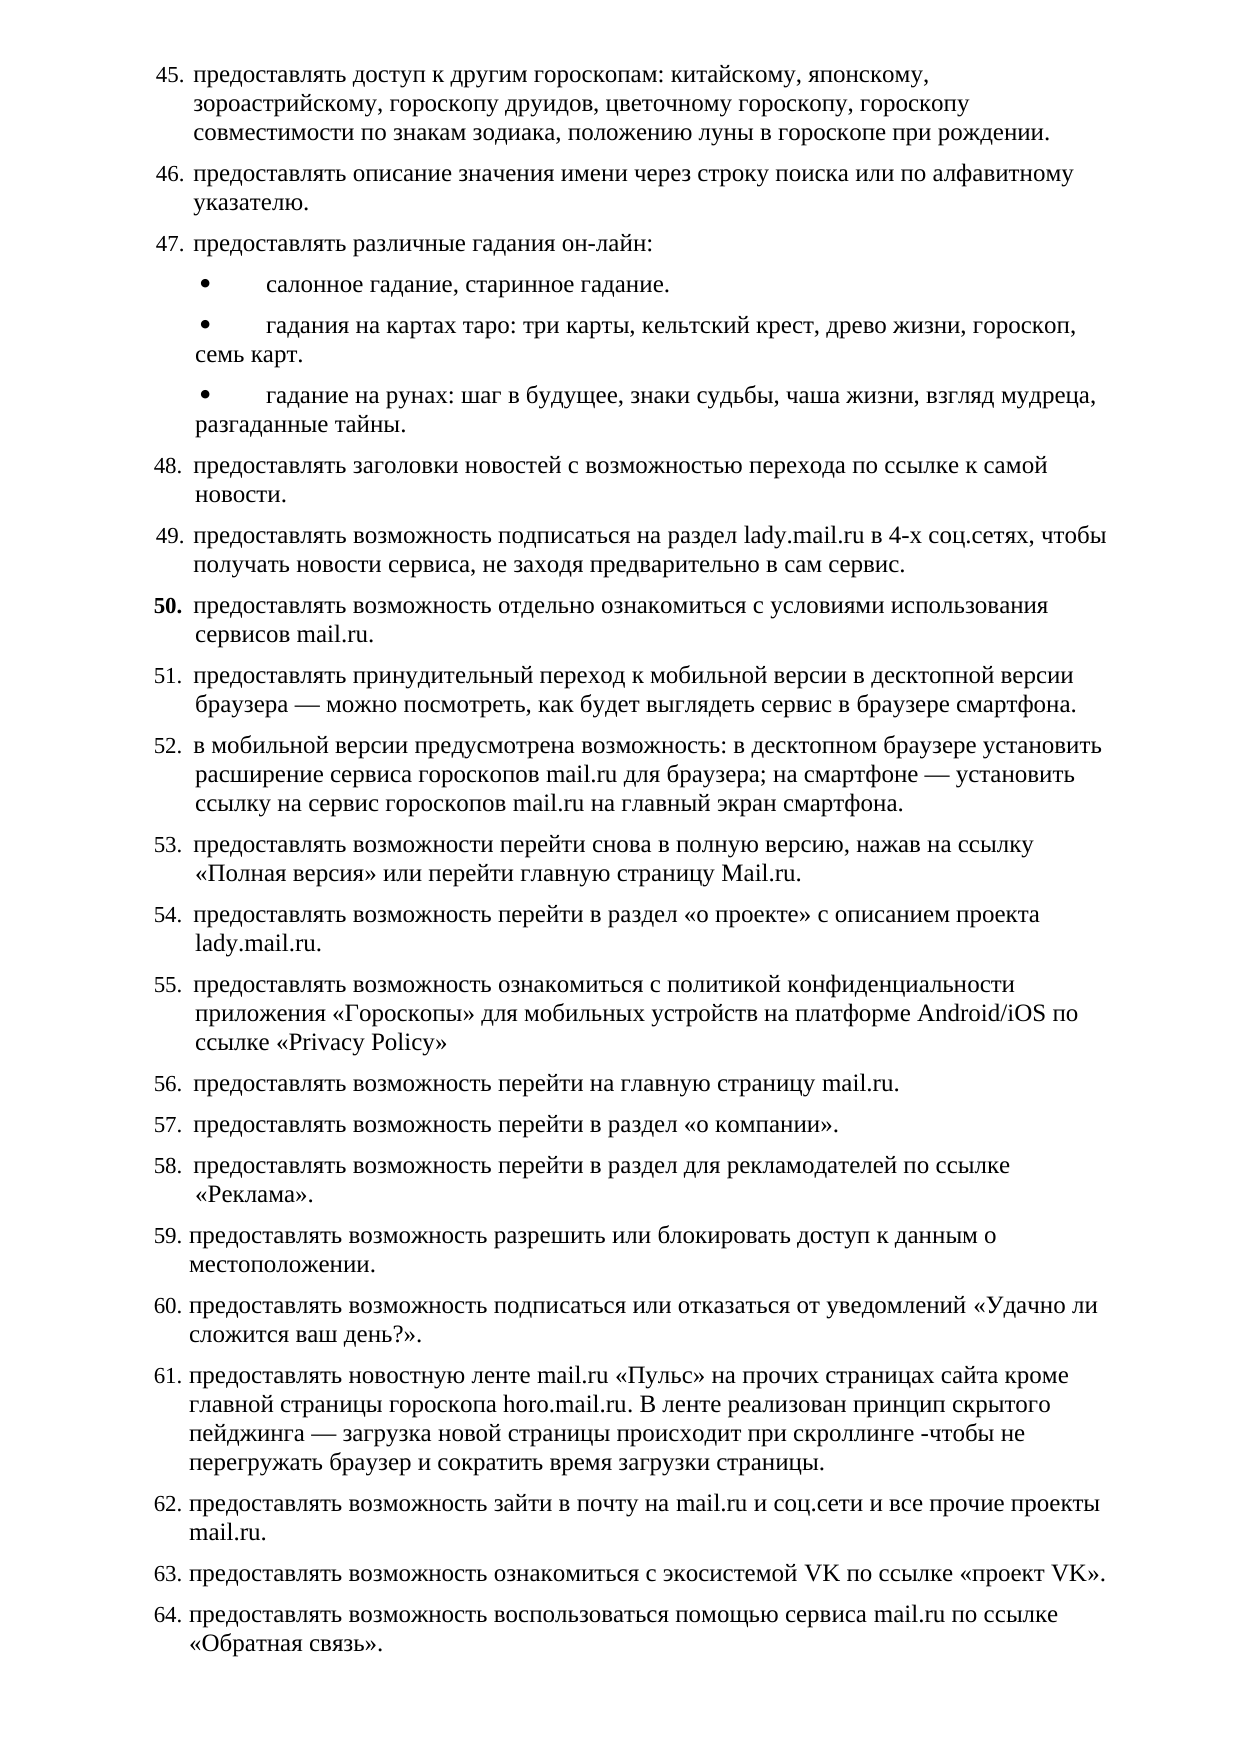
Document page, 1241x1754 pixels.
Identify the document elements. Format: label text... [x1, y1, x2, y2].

list предоставлять различные гадания он-лайн: [156, 228, 1122, 257]
list предоставлять возможность перейти в раздел «о проекте» с описанием проекта lady.mail.ru. [153, 899, 1122, 957]
list салонное гадание, старинное гадание. [195, 269, 1122, 298]
list предоставлять доступ к другим гороскопам: китайскому, японскому, зороастрийскому, гороскопу друидов, цветочному гороскопу, гороскопу совместимости по знакам зодиака, положению луны в гороскопе при рождении. [156, 59, 1122, 145]
list предоставлять новостную ленте mail.ru «Пульс» на прочих страницах сайта кроме главной страницы гороскопа horo.mail.ru. В ленте реализован принцип скрытого пейджинга — загрузка новой страницы происходит при скроллинге -чтобы не перегружать браузер и сократить время загрузки страницы. [153, 1360, 1122, 1475]
list предоставлять возможность ознакомиться с экосистемой VK по ссылке «проект VK». [153, 1558, 1122, 1587]
list гадание на рунах: шаг в будущее, знаки судьбы, чаша жизни, взгляд мудреца, разгаданные тайны. [195, 380, 1122, 438]
list в мобильной версии предусмотрена возможность: в десктопном браузере установить расширение cервиса гороскопов mail.ru для браузера; на смартфоне — установить ссылку на сервис гороскопов mail.ru на главный экран смартфона. [153, 730, 1122, 817]
list предоставлять возможность ознакомиться с политикой конфиденциальности приложения «Гороскопы» для мобильных устройств на платформе Android/iOS по ссылке «Privacy Policy» [153, 969, 1122, 1055]
list предоставлять возможность подписаться или отказаться от уведомлений «Удачно ли сложится ваш день?». [153, 1290, 1122, 1348]
list гадания на картах таро: три карты, кельтский крест, древо жизни, гороскоп, семь карт. [195, 310, 1122, 368]
list предоставлять возможность подписаться на раздел lady.mail.ru в 4-х соц.сетях, чтобы получать новости сервиса, не заходя предварительно в сам сервис. [156, 520, 1122, 578]
list предоставлять возможность разрешить или блокировать доступ к данным о местоположении. [153, 1220, 1122, 1278]
list предоставлять возможность перейти в раздел для рекламодателей по ссылке «Реклама». [153, 1150, 1122, 1208]
list предоставлять возможность воспользоваться помощью сервиса mail.ru по ссылке «Обратная связь». [153, 1599, 1122, 1657]
list предоставлять возможность перейти в раздел «о компании». [153, 1109, 1122, 1138]
list предоставлять возможность перейти на главную страницу mail.ru. [153, 1068, 1122, 1097]
list предоставлять принудительный переход к мобильной версии в десктопной версии браузера — можно посмотреть, как будет выглядеть сервис в браузере смартфона. [153, 660, 1122, 718]
list предоставлять возможности перейти снова в полную версию, нажав на ссылку «Полная версия» или перейти главную страницу Mail.ru. [153, 829, 1122, 887]
list предоставлять описание значения имени через строку поиска или по алфавитному указателю. [156, 158, 1122, 215]
list предоставлять возможность отдельно ознакомиться с условиями использования сервисов mail.ru. [153, 590, 1122, 648]
list предоставлять возможность зайти в почту на mail.ru и соц.сети и все прочие проекты mail.ru. [153, 1488, 1122, 1545]
list предоставлять заголовки новостей с возможностью перехода по ссылке к самой новости. [153, 450, 1122, 508]
